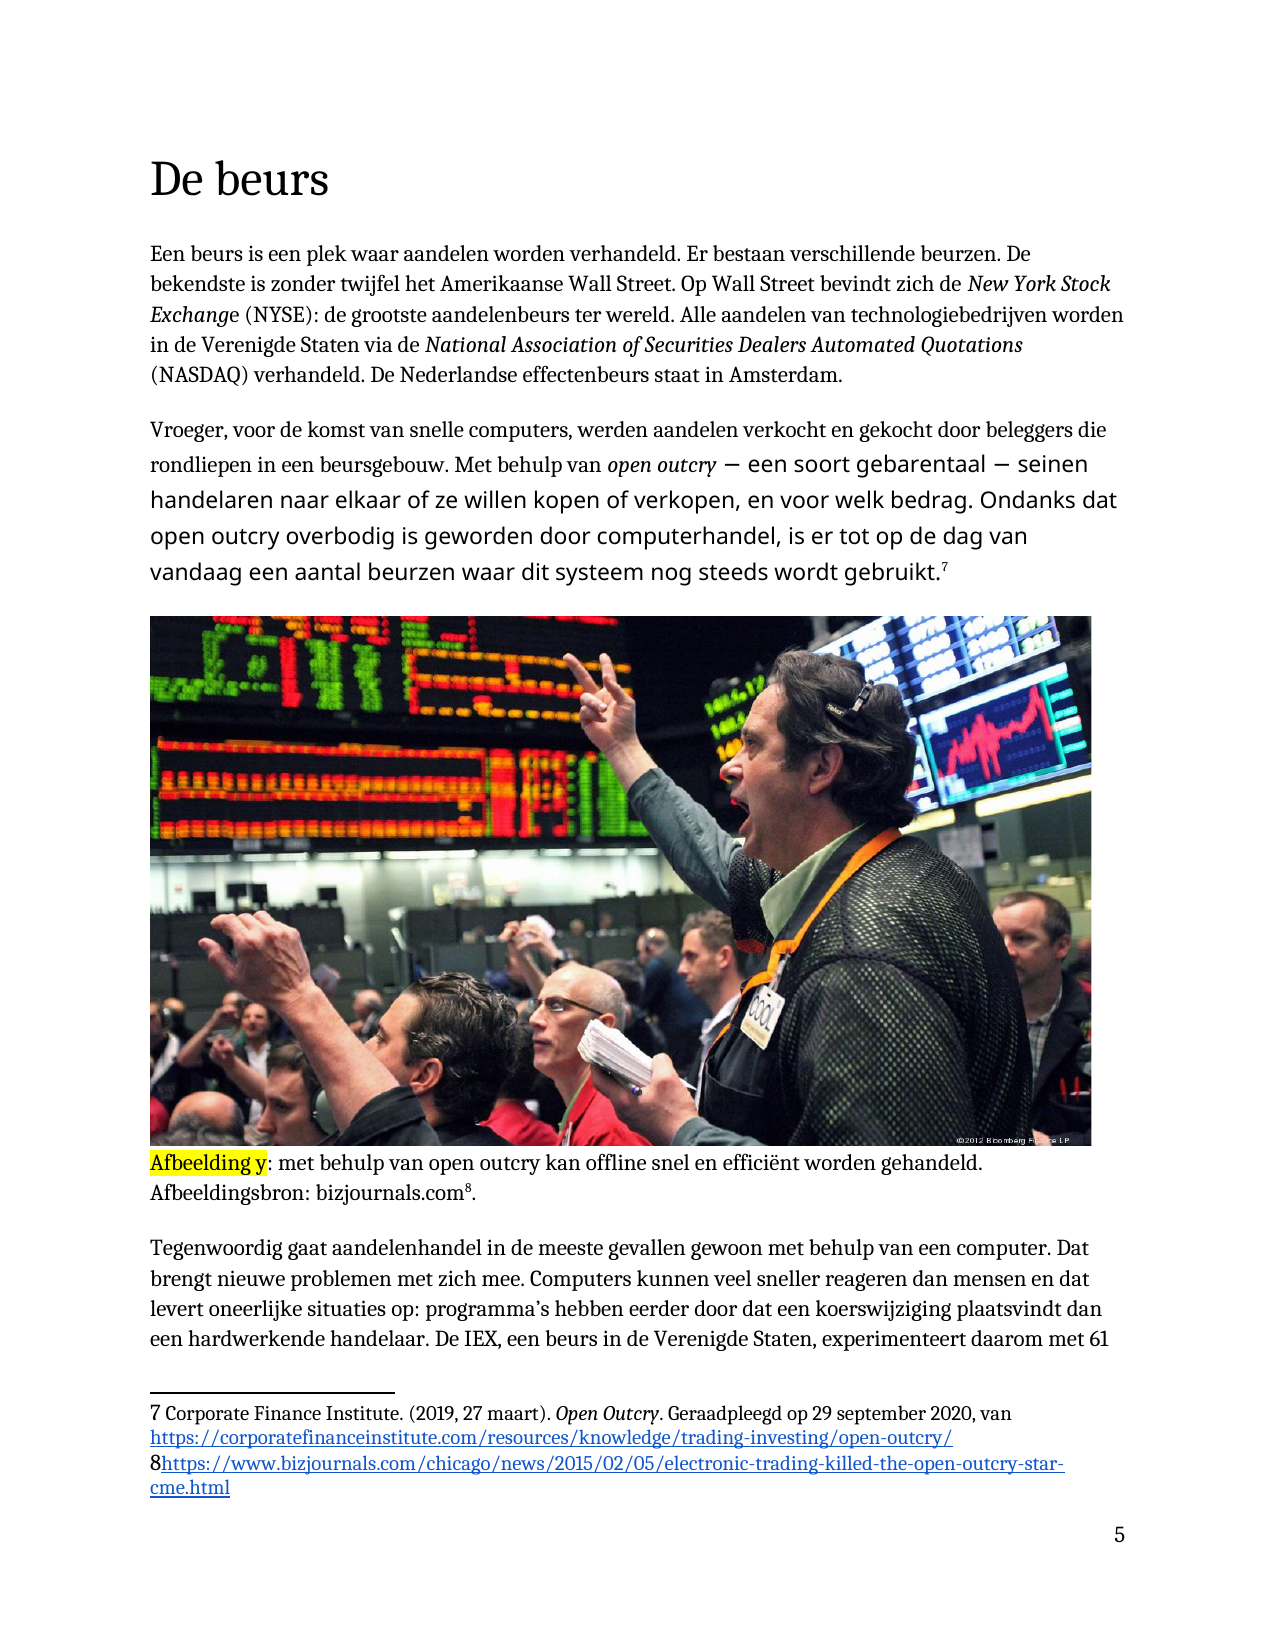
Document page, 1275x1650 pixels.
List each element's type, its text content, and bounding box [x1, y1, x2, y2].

picture [150, 616, 1092, 1146]
text Vroeger, voor de komst van snelle computers, werden aandelen verkocht en gekocht door beleggers die rondliepen in een beursgebouw. Met behulp van open outcry − een soort gebarentaal − seinen handelaren naar elkaar of ze willen kopen of verkopen, en voor welk bedrag. Ondanks dat open outcry overbodig is geworden door computerhandel, is er tot op de dag van vandaag een aantal beurzen waar dit systeem nog steeds wordt gebruikt. [150, 417, 1125, 587]
subtitle De beurs [150, 150, 1125, 207]
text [150, 1235, 1125, 1352]
text Een beurs is een plek waar aandelen worden verhandeld. Er bestaan verschillende beurzen. De bekendste is zonder twijfel het Amerikaanse Wall Street. Op Wall Street bevindt zich de New York Stock Exchange (NYSE): de grootste aandelenbeurs ter wereld. Alle aandelen van technologiebedrijven worden in de Verenigde Staten via de National Association of Securities Dealers Automated Quotations (NASDAQ) verhandeld. De Nederlandse effectenbeurs staat in Amsterdam. [150, 241, 1125, 388]
